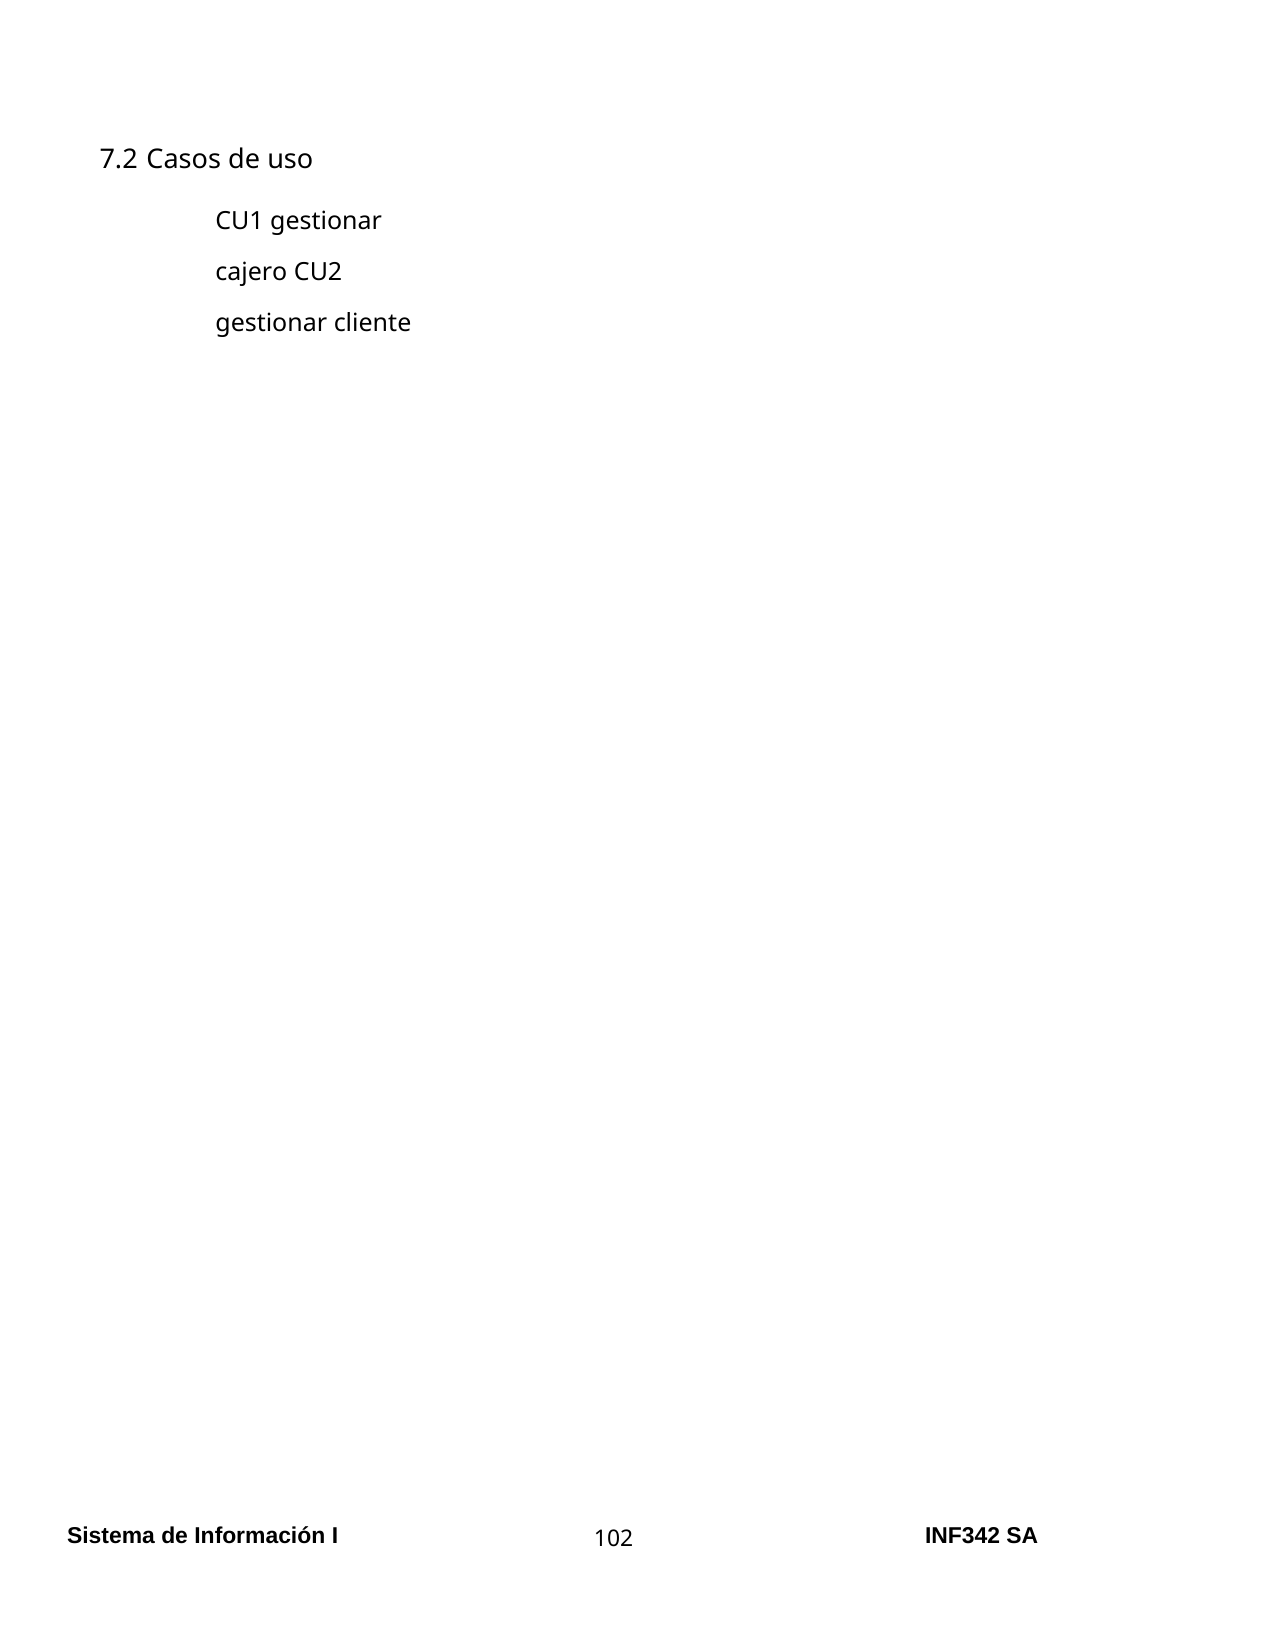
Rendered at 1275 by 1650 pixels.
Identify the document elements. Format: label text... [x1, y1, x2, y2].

text CU1 gestionar cajero CU2 gestionar cliente [215, 203, 455, 339]
subtitle Casos de uso [99, 139, 1212, 176]
